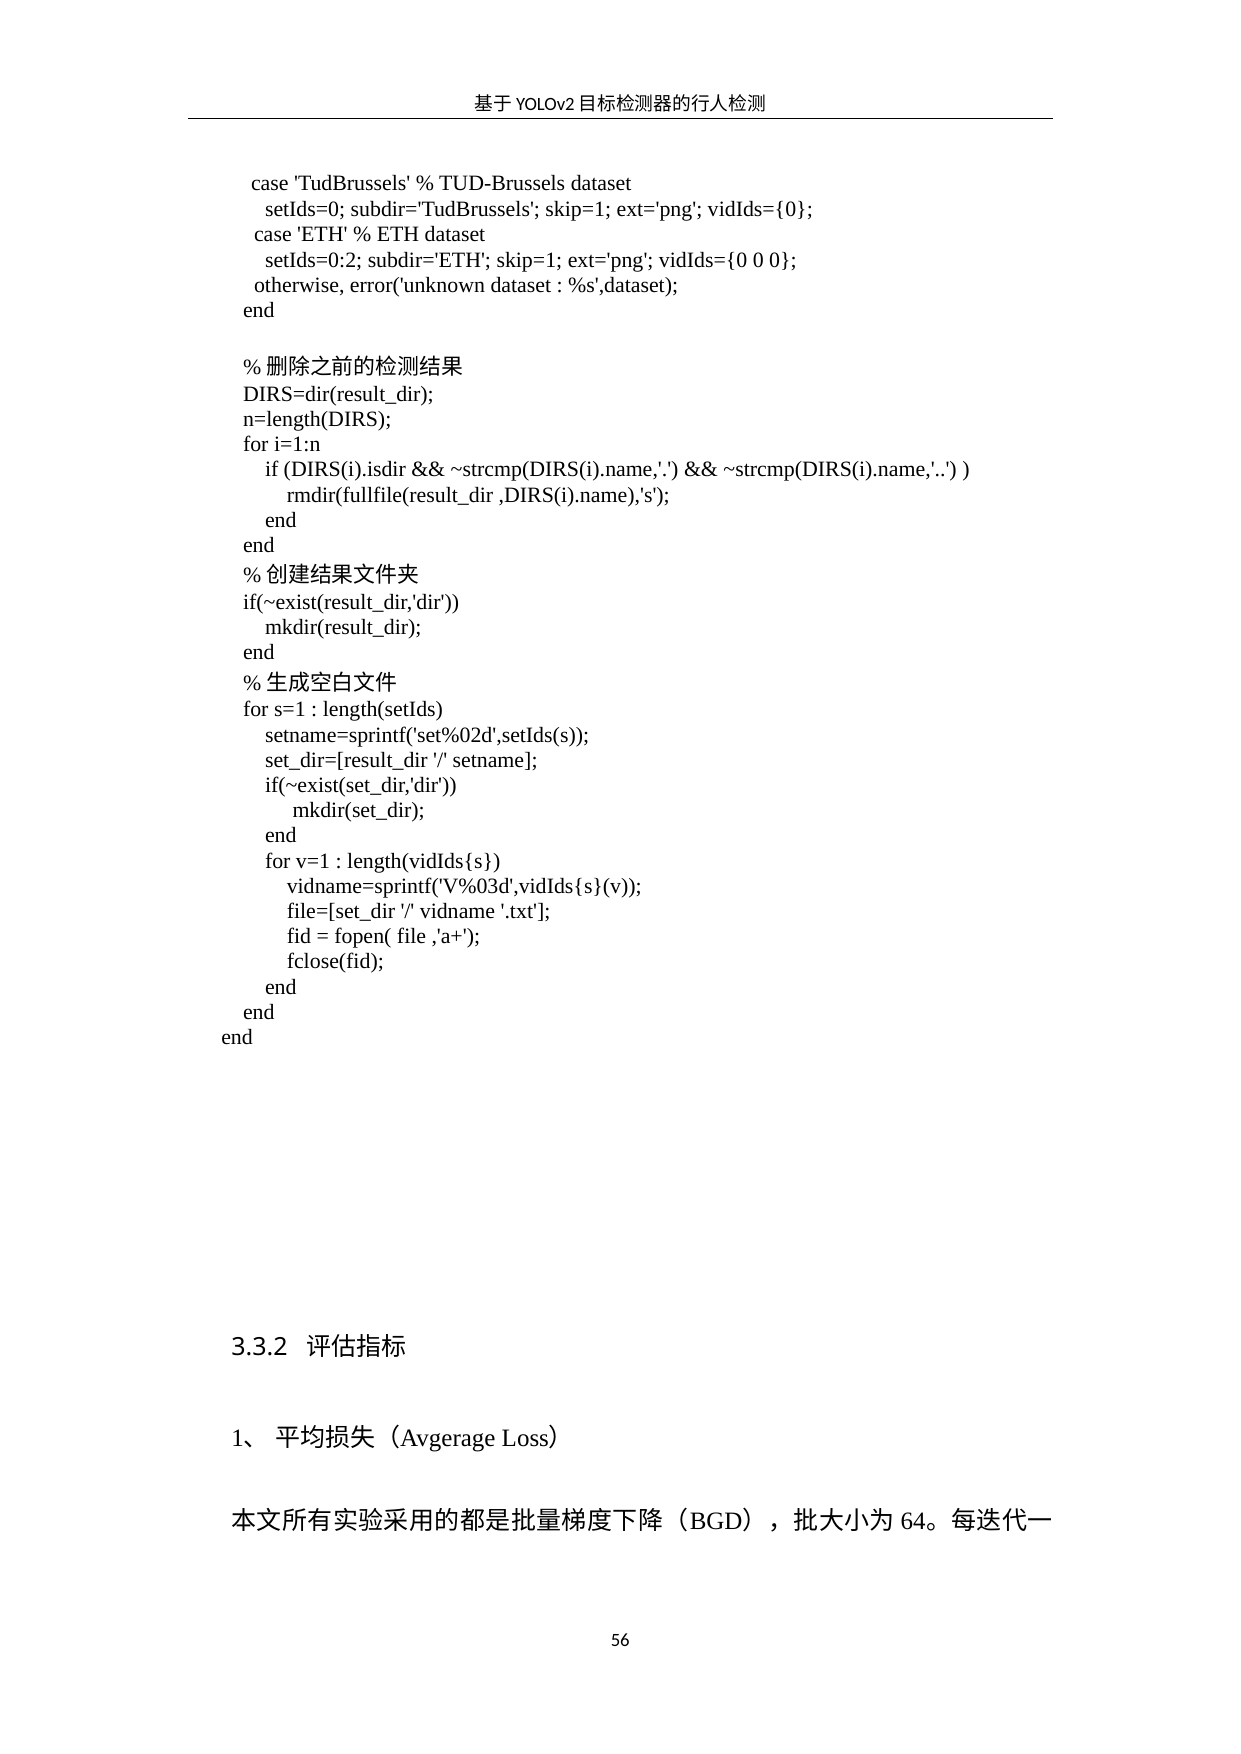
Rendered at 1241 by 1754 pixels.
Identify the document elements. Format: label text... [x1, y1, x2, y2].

list 评估指标 [231, 1313, 1053, 1378]
list 平均损失（Avgerage Loss） [231, 1403, 1053, 1468]
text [187, 1486, 1053, 1551]
